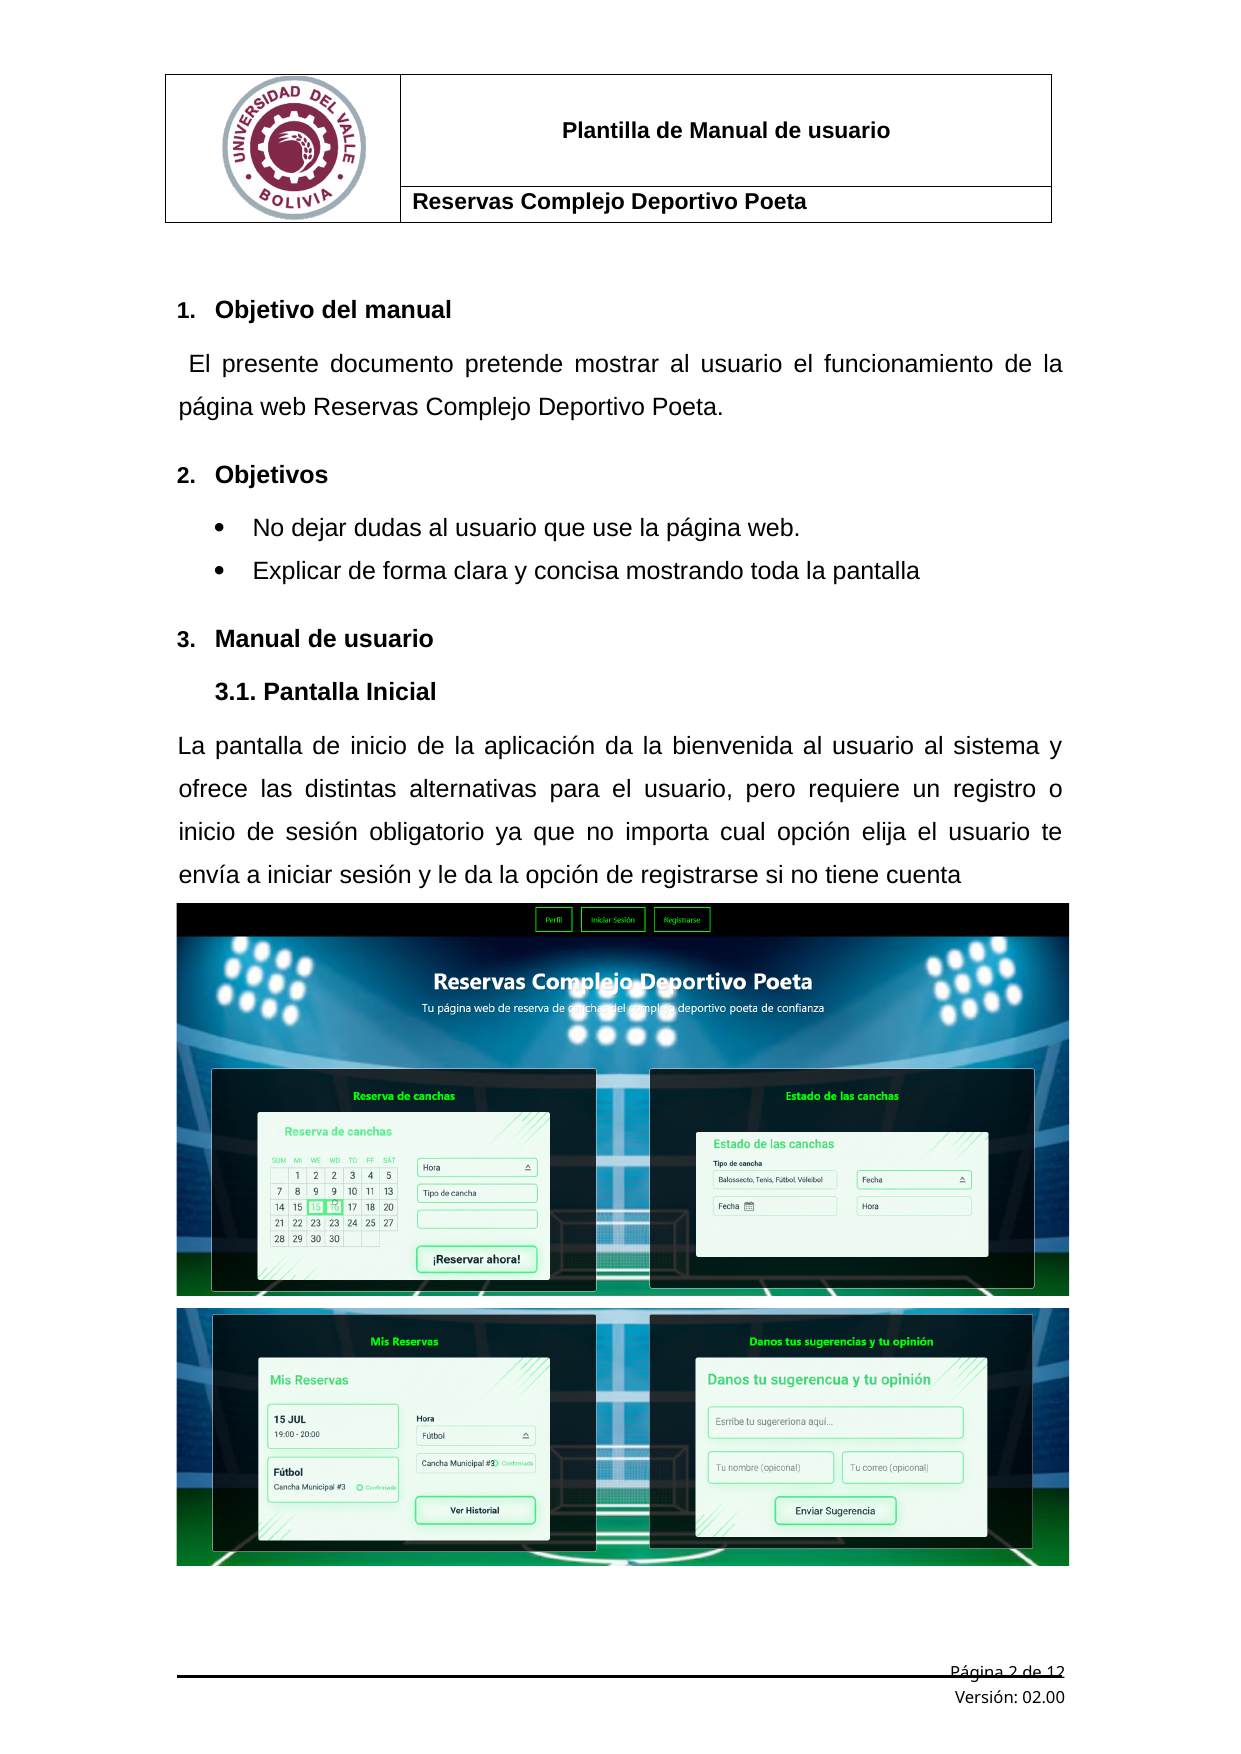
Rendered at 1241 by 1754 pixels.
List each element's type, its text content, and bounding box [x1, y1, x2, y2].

text El presente documento pretende mostrar al usuario el funcionamiento de la página web Reservas Complejo Deportivo Poeta. [177, 349, 1064, 421]
list No dejar dudas al usuario que use la página web. [215, 513, 1064, 542]
list Explicar de forma clara y concisa mostrando toda la pantalla [215, 556, 1064, 585]
list Objetivos [177, 459, 1069, 488]
picture [176, 903, 1070, 1296]
text 3.1. Pantalla Inicial [214, 677, 1069, 706]
picture [176, 1308, 1070, 1566]
text La pantalla de inicio de la aplicación da la bienvenida al usuario al sistema y ofrece las distintas alternativas para el usuario, pero requiere un registro o inicio de sesión obligatorio ya que no importa cual opción elija el usuario te envía a iniciar sesión y le da la opción de registrarse si no tiene cuenta [177, 731, 1064, 889]
picture [222, 76, 366, 220]
list Objetivo del manual [177, 296, 1048, 324]
list Manual de usuario [177, 624, 1069, 652]
